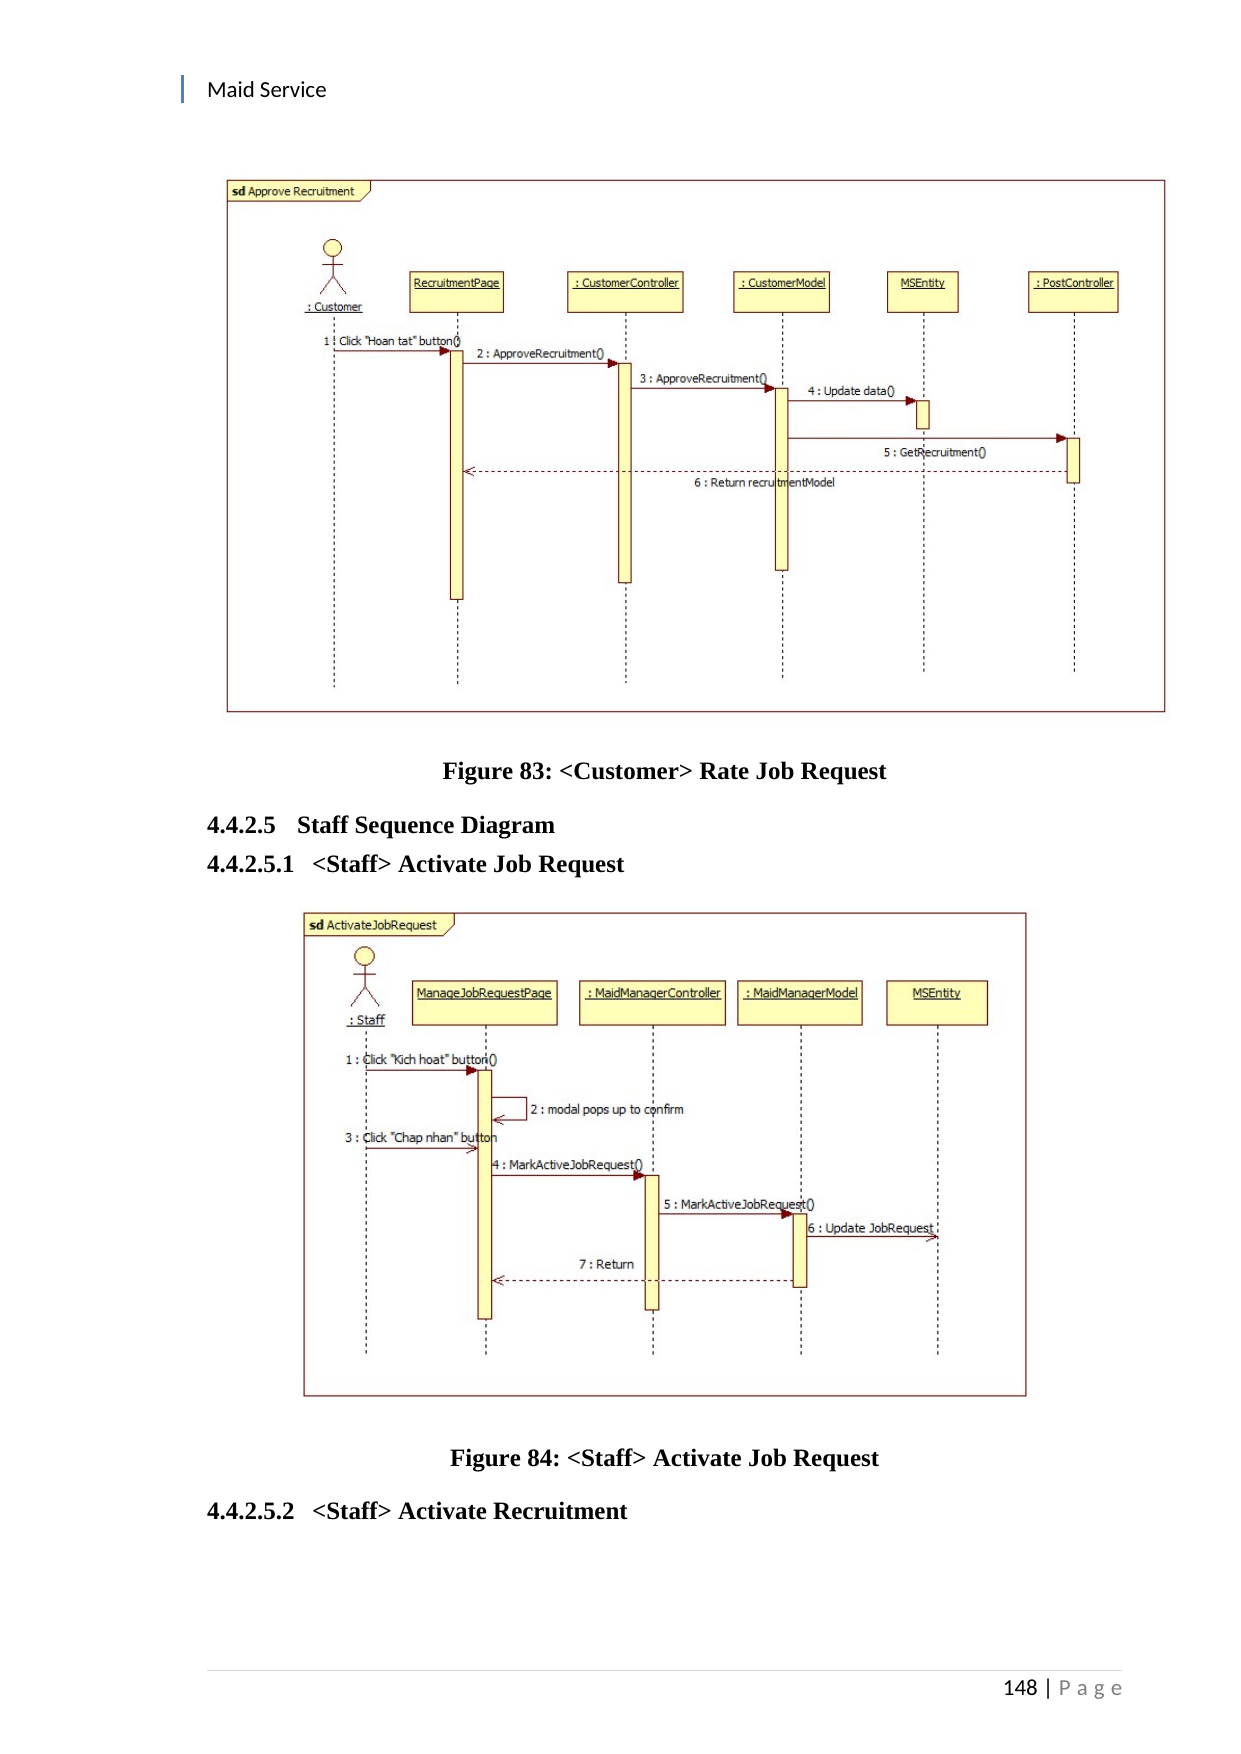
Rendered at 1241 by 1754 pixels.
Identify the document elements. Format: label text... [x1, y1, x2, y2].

subtitle Figure 83: <Staff> Activate Job Request [207, 1443, 1122, 1471]
subtitle Figure 82: <Customer> Rate Job Request [207, 756, 1122, 785]
subtitle Staff Sequence Diagram [207, 810, 1122, 839]
picture [206, 160, 1185, 732]
subtitle <Staff> Activate Recruitment [207, 1496, 1122, 1525]
picture [281, 890, 1048, 1418]
subtitle <Staff> Activate Job Request [207, 849, 1122, 878]
